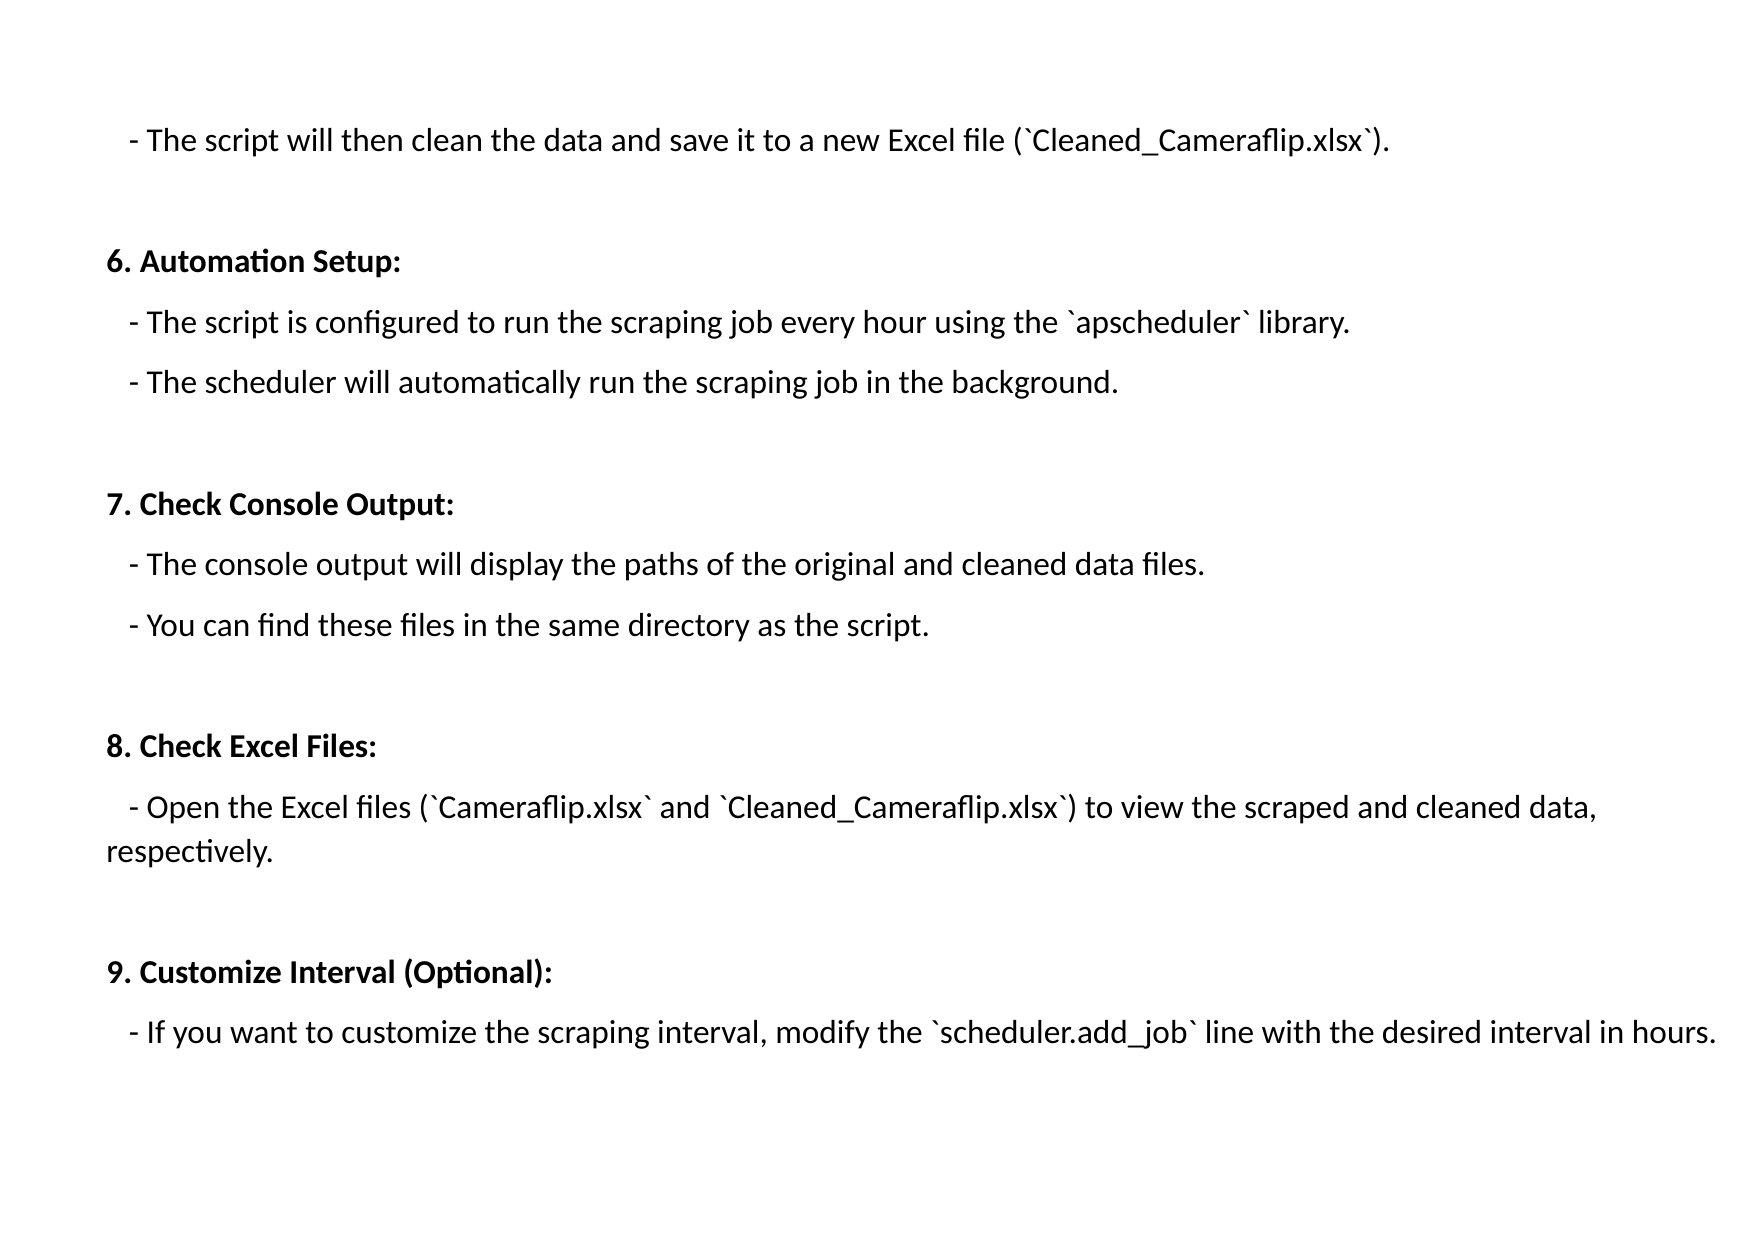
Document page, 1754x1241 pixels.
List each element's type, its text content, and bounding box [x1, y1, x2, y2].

text 9. Customize Interval (Optional): [106, 951, 1741, 992]
text - You can find these files in the same directory as the script. [106, 604, 1741, 644]
text - The script is configured to run the scraping job every hour using the `apscheduler` library. [106, 301, 1741, 341]
text 8. Check Excel Files: [106, 725, 1741, 766]
text 7. Check Console Output: [106, 482, 1741, 523]
text - Open the Excel files (`Cameraflip.xlsx` and `Cleaned_Cameraflip.xlsx`) to view the scraped and cleaned data, respectively. [106, 786, 1741, 870]
text - If you want to customize the scraping interval, modify the `scheduler.add_job` line with the desired interval in hours. [106, 1011, 1741, 1052]
text - The script will then clean the data and save it to a new Excel file (`Cleaned_Cameraflip.xlsx`). [106, 119, 1741, 159]
text - The scheduler will automatically run the scraping job in the background. [106, 361, 1741, 402]
text 6. Automation Setup: [106, 240, 1741, 281]
text - The console output will display the paths of the original and cleaned data files. [106, 543, 1741, 584]
